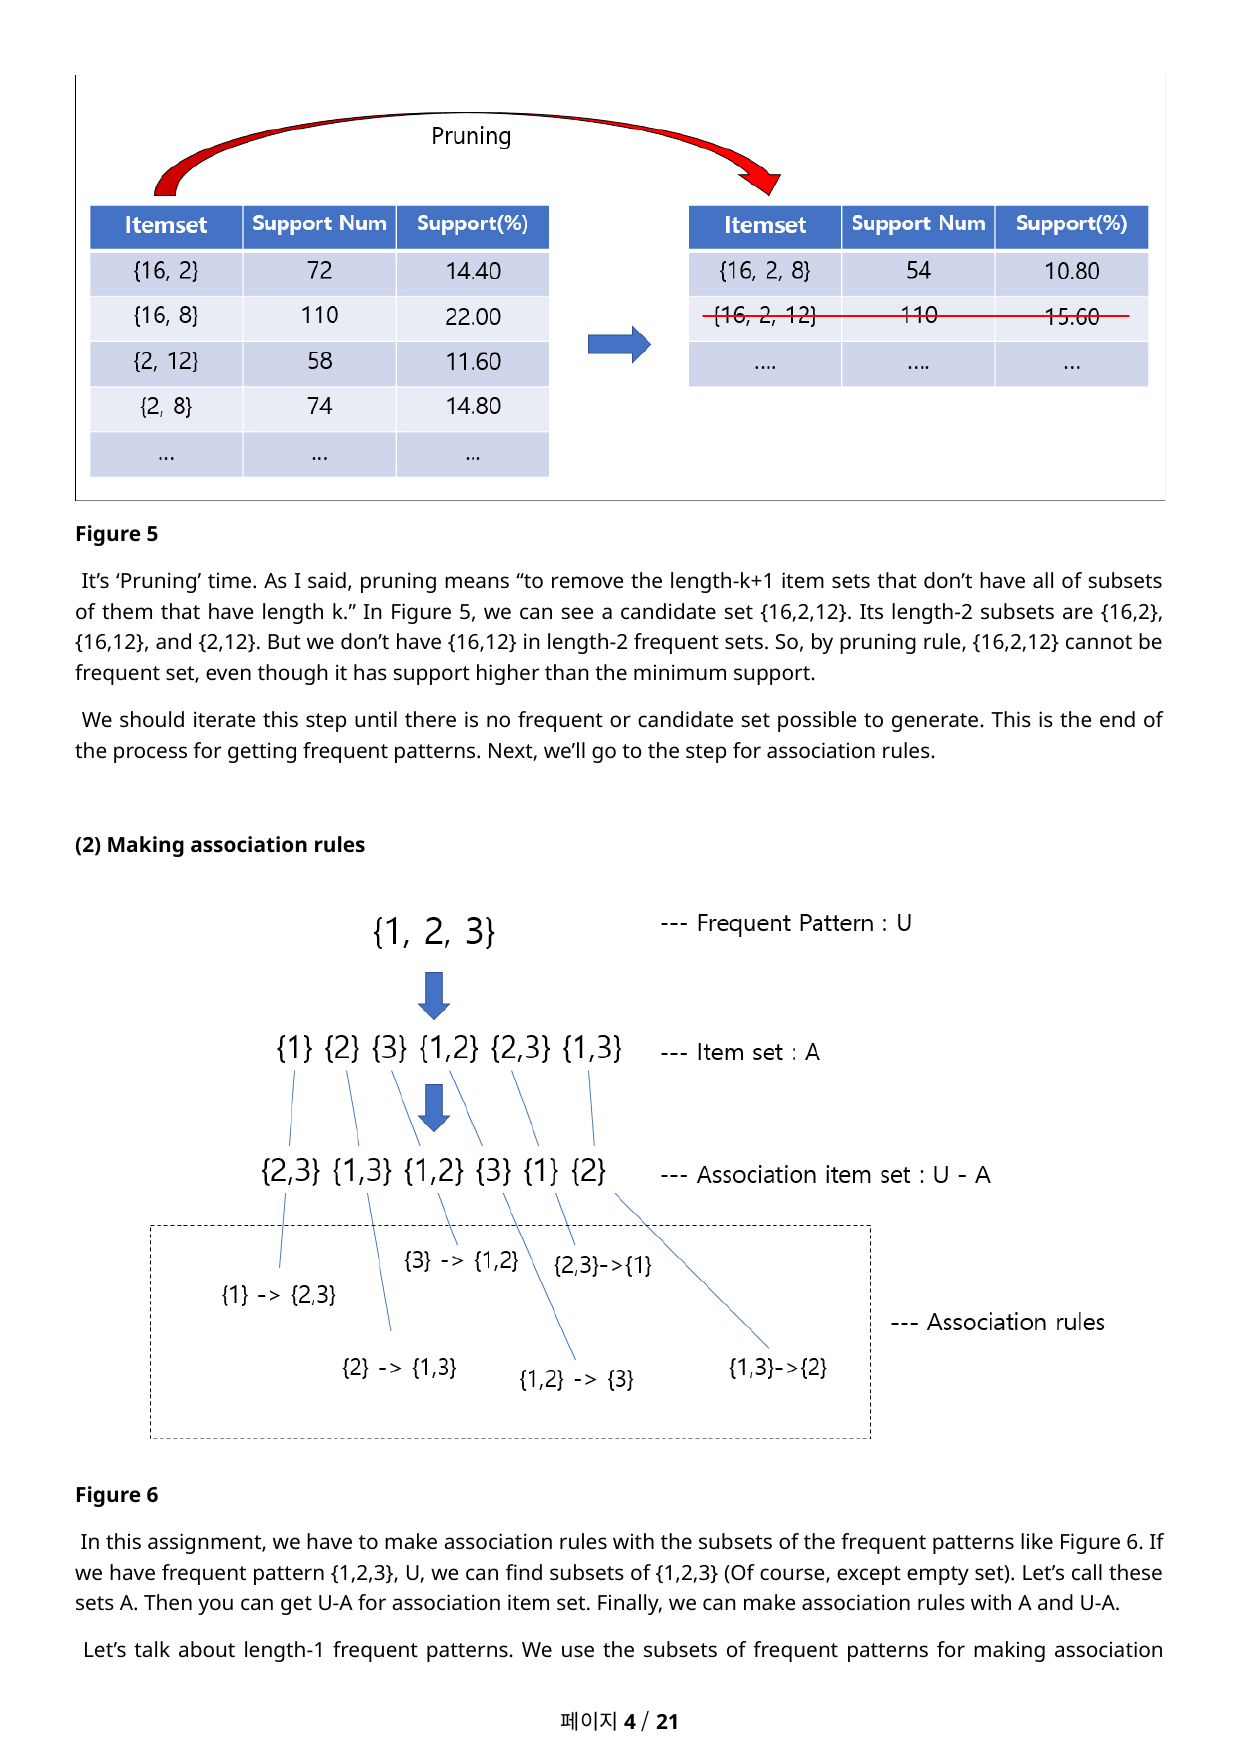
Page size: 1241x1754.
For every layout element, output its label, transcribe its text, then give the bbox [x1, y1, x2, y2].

picture [75, 75, 1166, 501]
text In this assignment, we have to make association rules with the subsets of the frequent patterns like Figure 6. If we have frequent pattern {1,2,3}, U, we can find subsets of {1,2,3} (Of course, except empty set). Let’s call these sets A. Then you can get U-A for association item set. Finally, we can make association rules with A and U-A. [75, 1527, 1165, 1617]
text Figure 5 [75, 519, 1165, 547]
text Figure 6 [75, 1480, 1165, 1508]
text We should iterate this step until there is no frequent or candidate set possible to generate. This is the end of the process for getting frequent patterns. Next, we’ll go to the step for association rules. [75, 705, 1165, 764]
subtitle (2) Making association rules [75, 831, 1165, 859]
picture [117, 877, 1123, 1461]
text It’s ‘Pruning’ time. As I said, pruning means “to remove the length-k+1 item sets that don’t have all of subsets of them that have length k.” In Figure 5, we can see a candidate set {16,2,12}. Its length-2 subsets are {16,2}, {16,12}, and {2,12}. But we don’t have {16,12} in length-2 frequent sets. So, by pruning rule, {16,2,12} cannot be frequent set, even though it has support higher than the minimum support. [75, 566, 1165, 687]
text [75, 1636, 1165, 1664]
